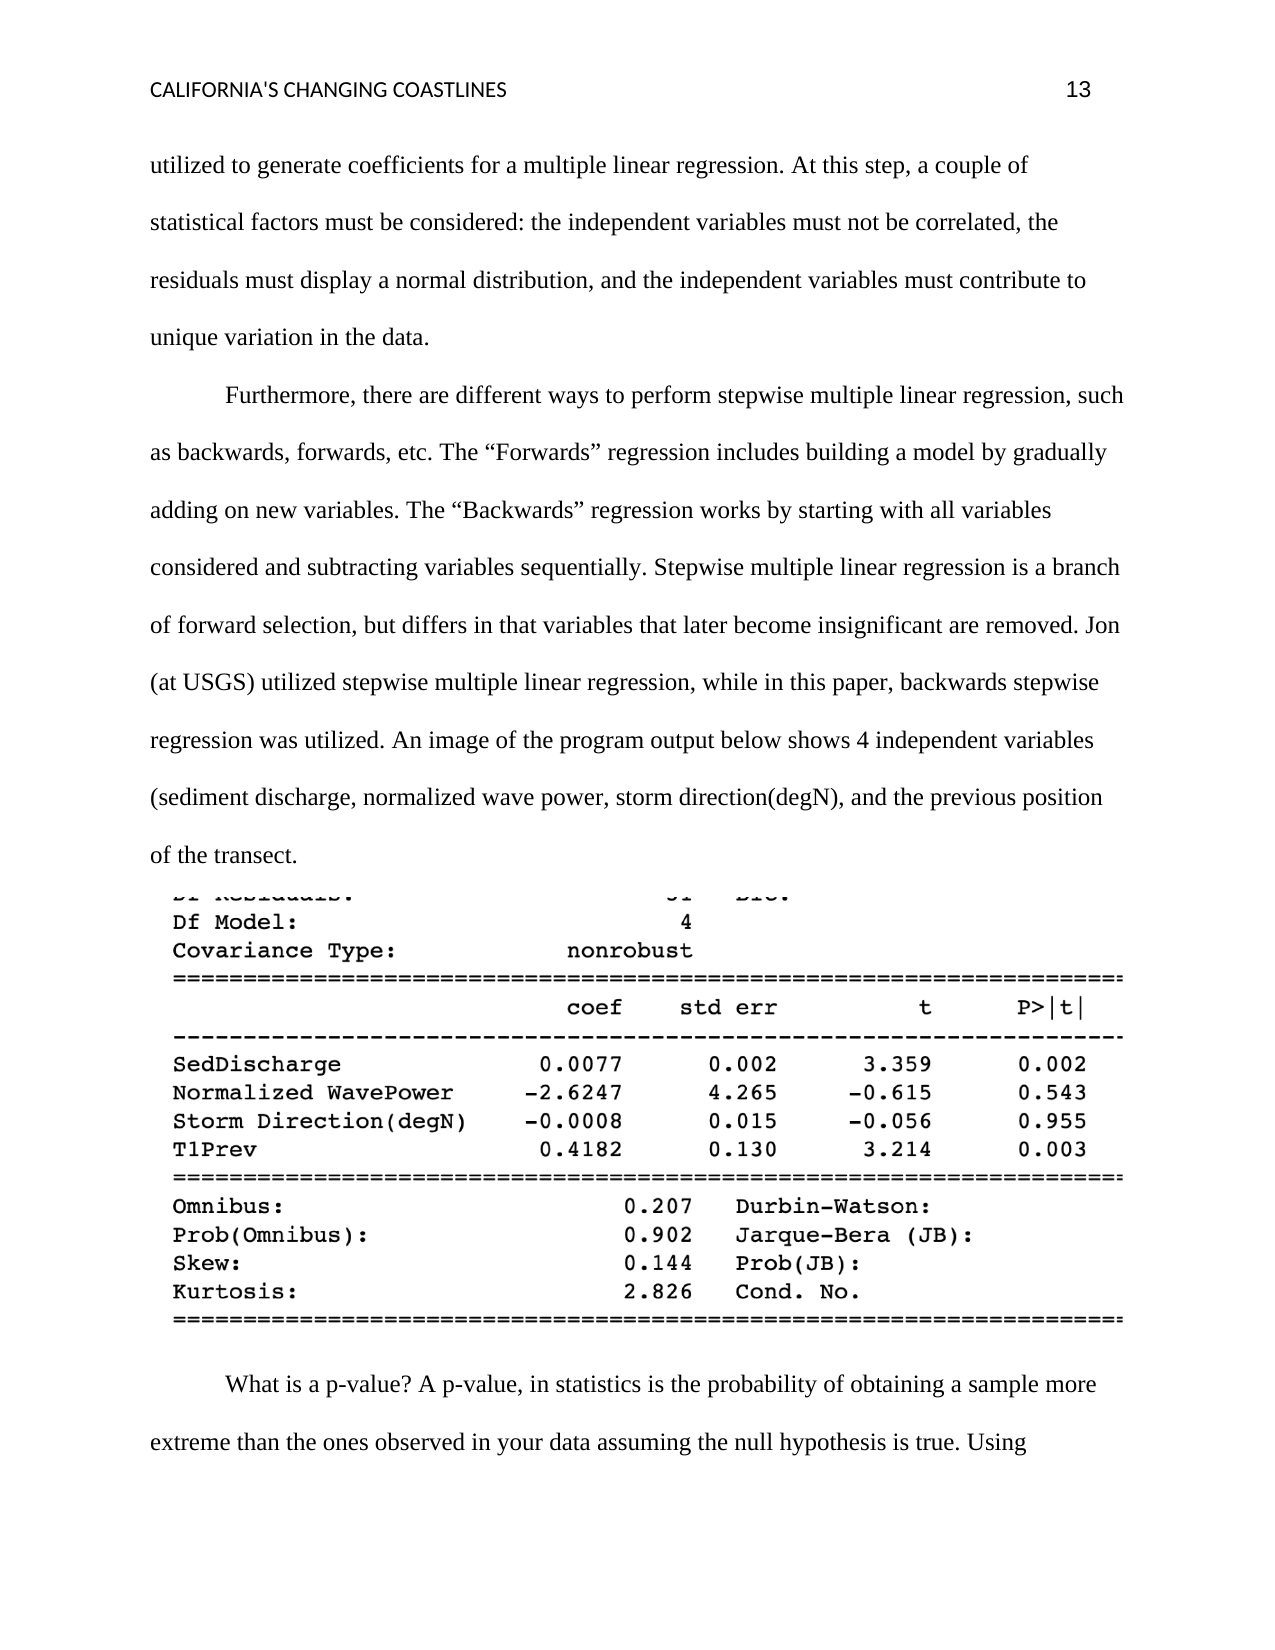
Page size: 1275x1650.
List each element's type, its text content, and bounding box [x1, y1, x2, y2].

text Furthermore, there are different ways to perform stepwise multiple linear regression, such as backwards, forwards, etc. The “Forwards” regression includes building a model by gradually adding on new variables. The “Backwards” regression works by starting with all variables considered and subtracting variables sequentially. Stepwise multiple linear regression is a branch of forward selection, but differs in that variables that later become insignificant are removed. Jon (at USGS) utilized stepwise multiple linear regression, while in this paper, backwards stepwise regression was utilized. An image of the program output below shows 4 independent variables (sediment discharge, normalized wave power, storm direction(degN), and the previous position of the transect. [150, 380, 1125, 869]
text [150, 1369, 1125, 1455]
picture [150, 897, 1123, 1343]
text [150, 150, 1125, 351]
